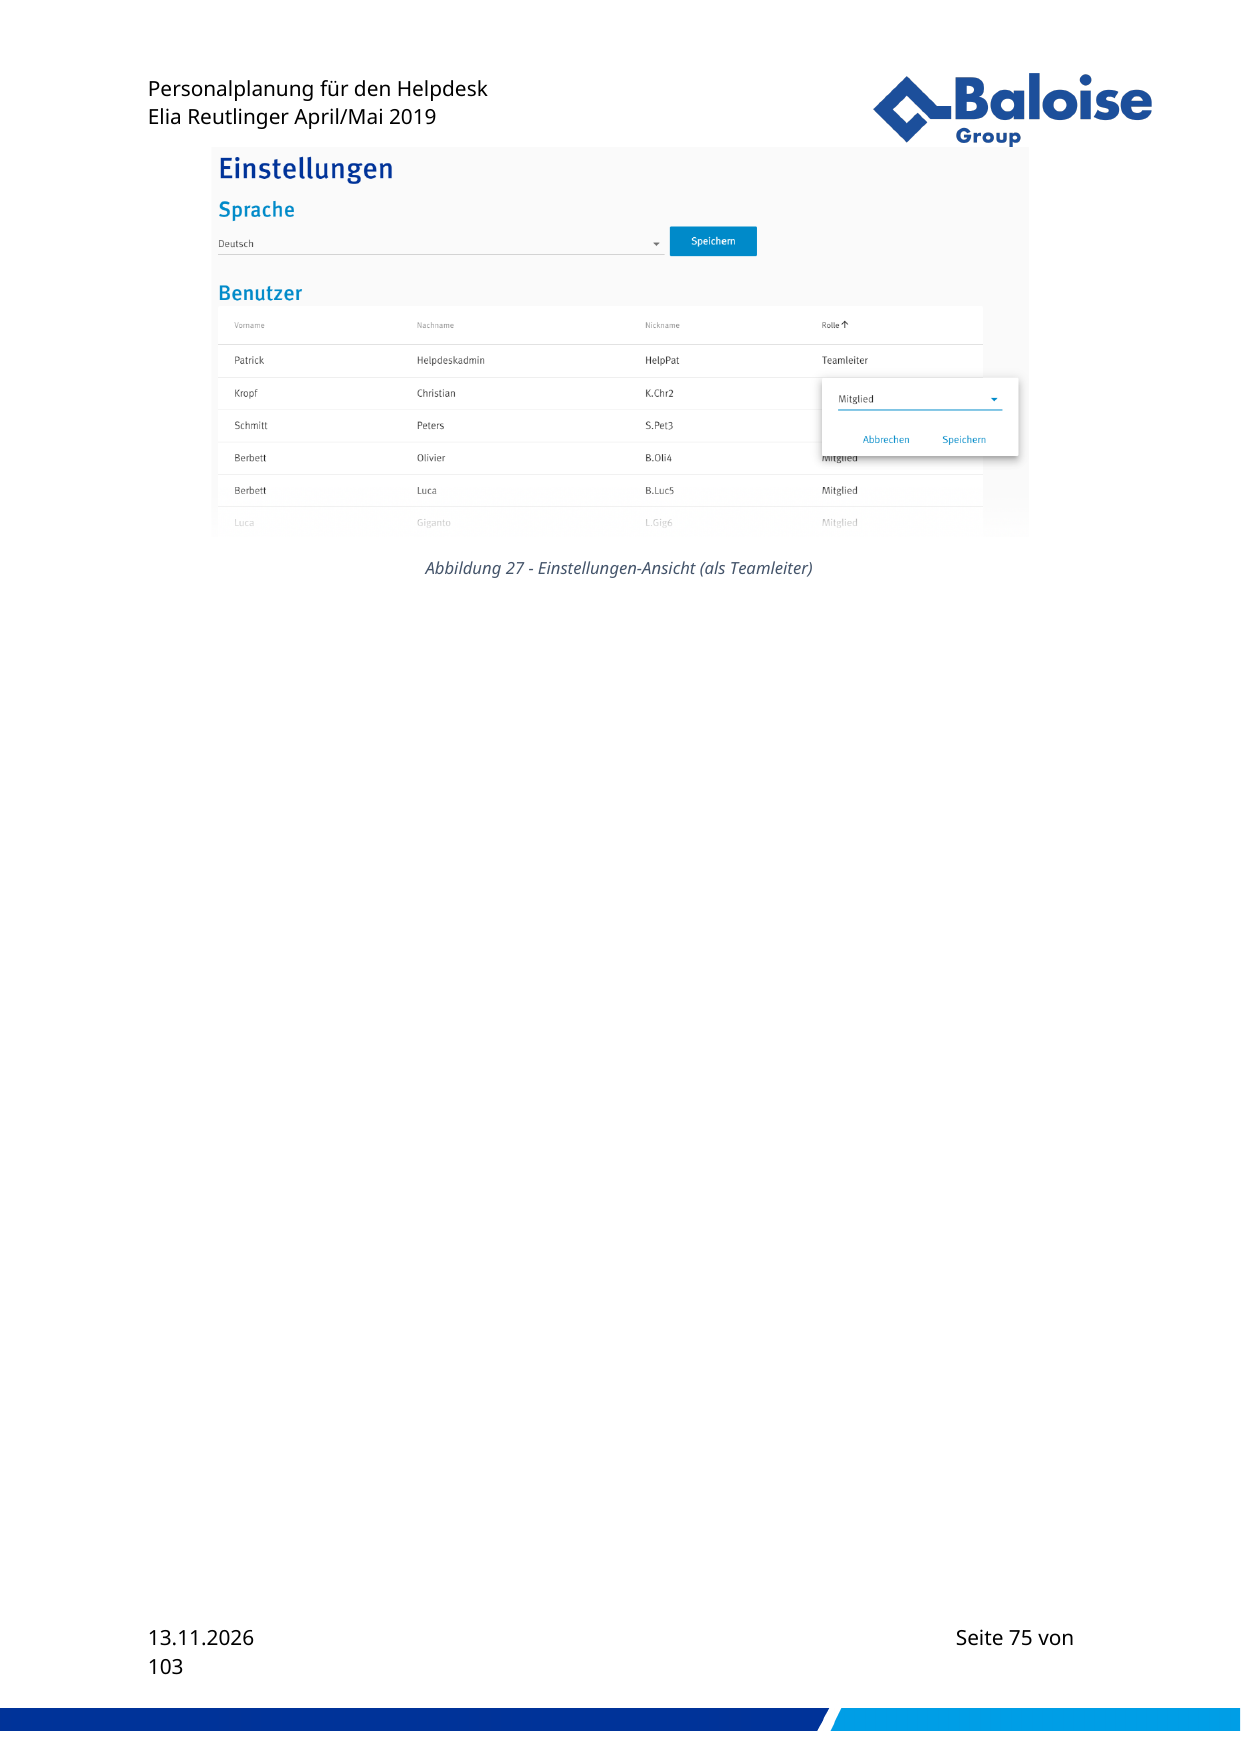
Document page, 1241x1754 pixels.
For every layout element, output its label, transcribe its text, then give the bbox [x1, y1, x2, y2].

picture [0, 1708, 1241, 1733]
text Abbildung 27 - Einstellungen-Ansicht (als Teamleiter) [148, 556, 1093, 579]
picture [211, 73, 1152, 538]
